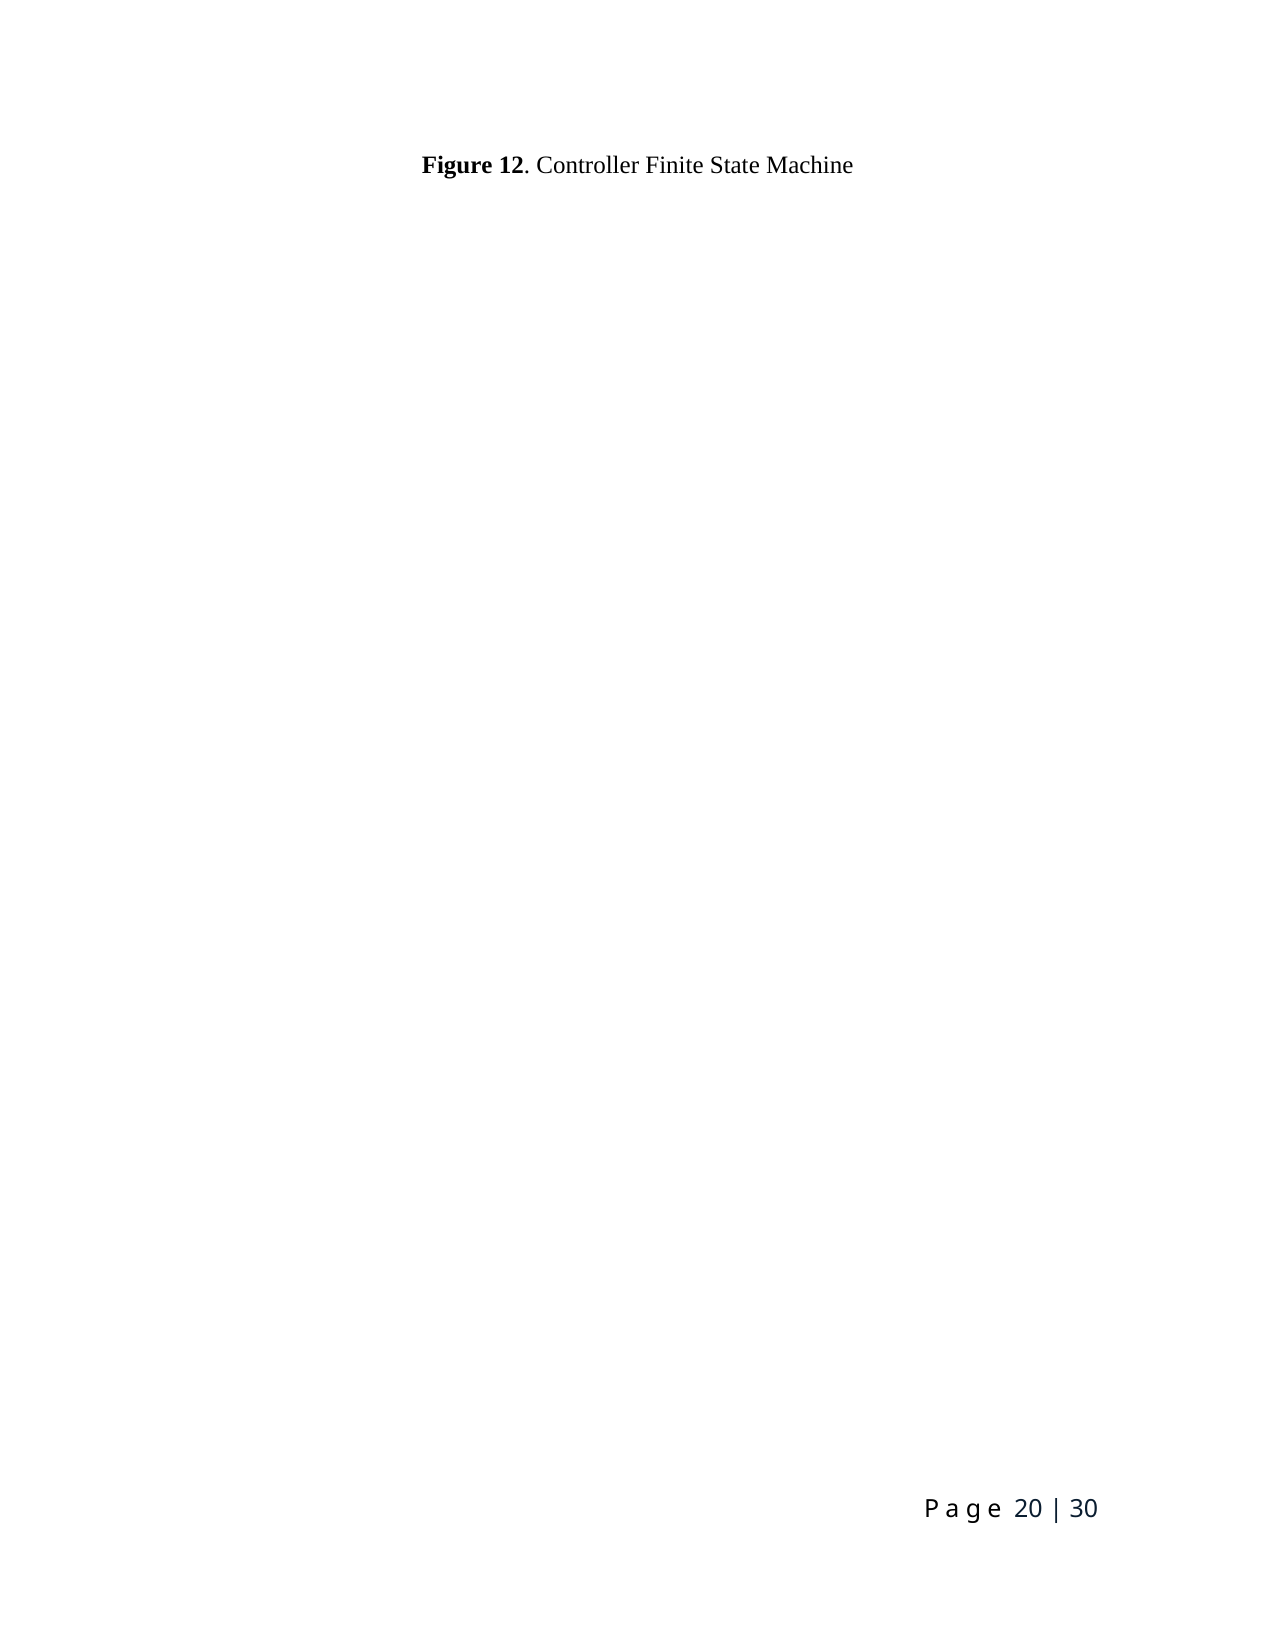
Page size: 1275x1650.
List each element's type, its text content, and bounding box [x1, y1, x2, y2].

text Figure 12. Controller Finite State Machine [150, 150, 1125, 179]
